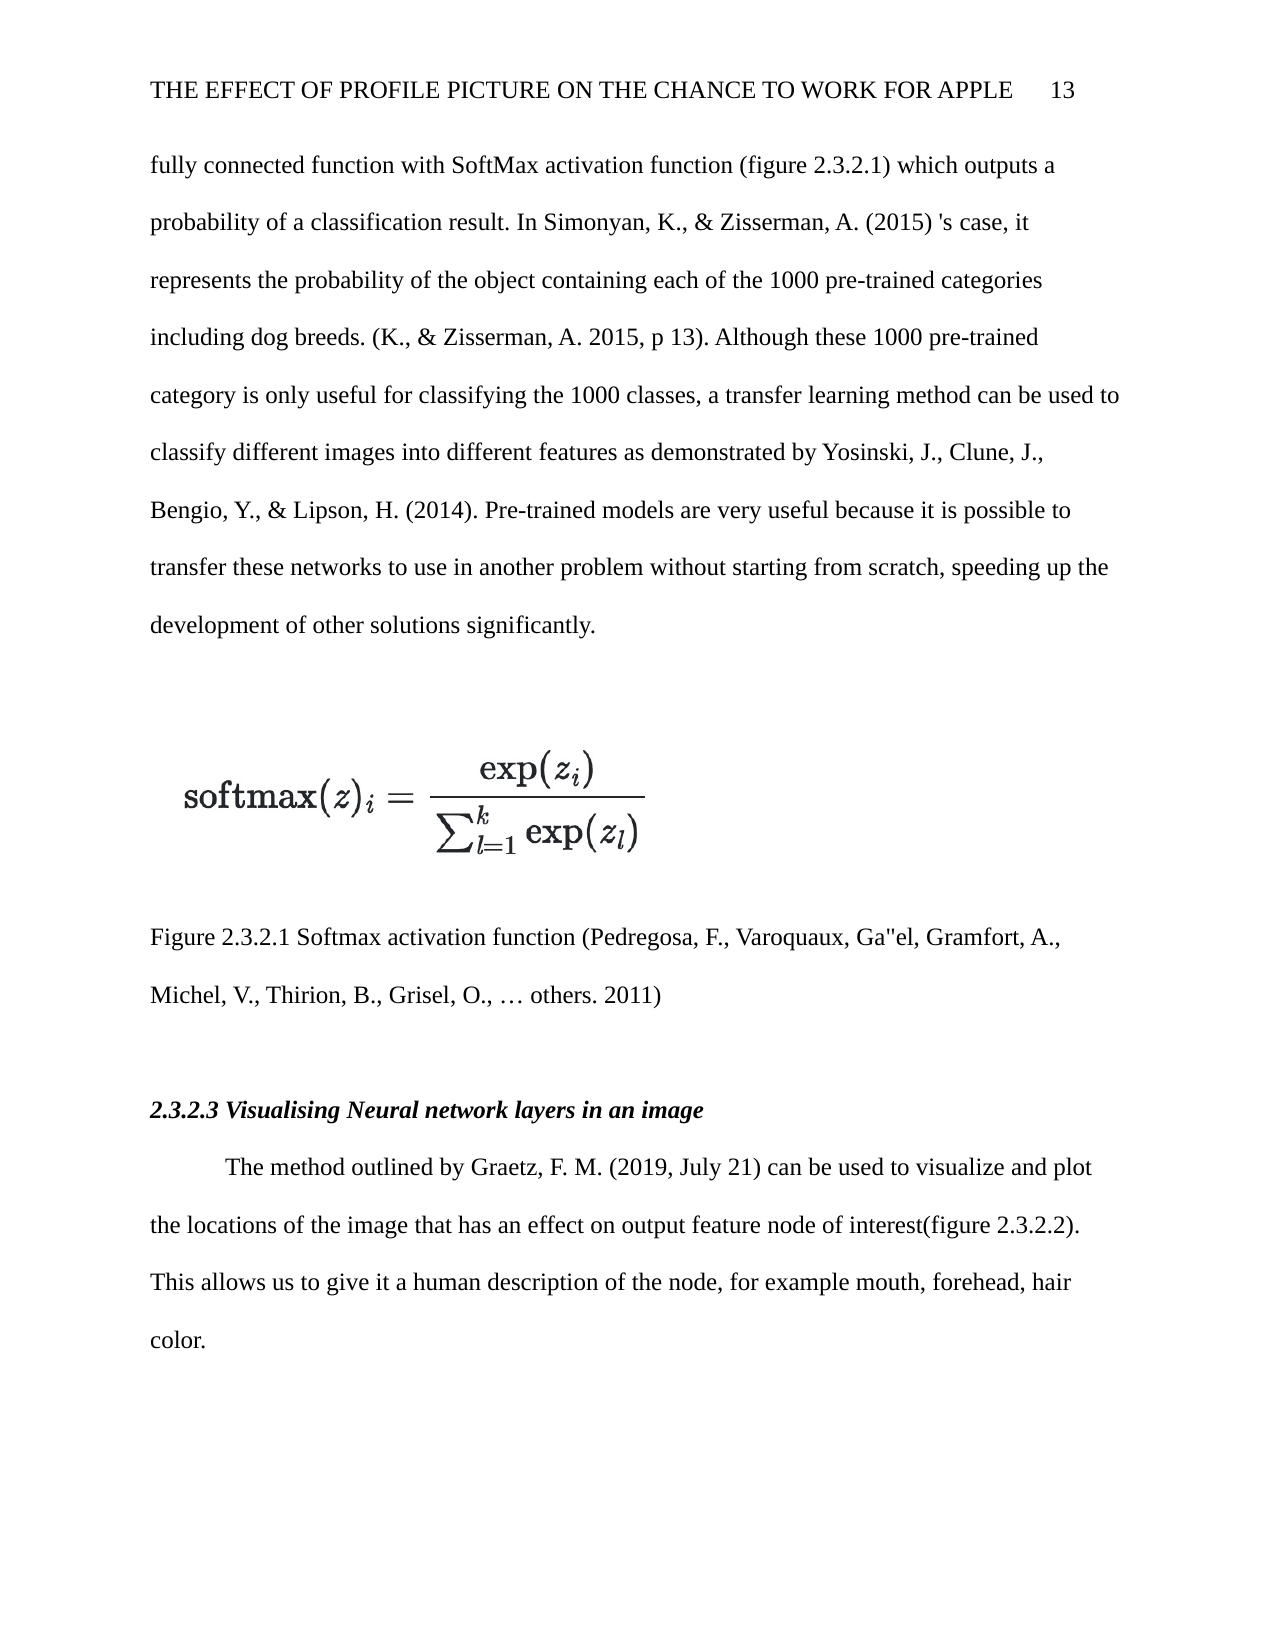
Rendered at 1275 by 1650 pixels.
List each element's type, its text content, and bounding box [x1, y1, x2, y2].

subtitle 2.3.2.3 Visualising Neural network layers in an image [150, 1095, 1125, 1123]
text The method outlined by Graetz, F. M. (2019, July 21) can be used to visualize and plot the locations of the image that has an effect on output feature node of interest(figure 2.3.2.2). This allows us to give it a human description of the node, for example mouth, forehead, hair color. [150, 1152, 1125, 1353]
text Figure 2.3.2.1 Softmax activation function (Pedregosa, F., Varoquaux, Ga"el, Gramfort, A., Michel, V., Thirion, B., Grisel, O., … others. 2011) [150, 922, 1125, 1008]
picture [150, 725, 679, 894]
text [150, 150, 1125, 639]
